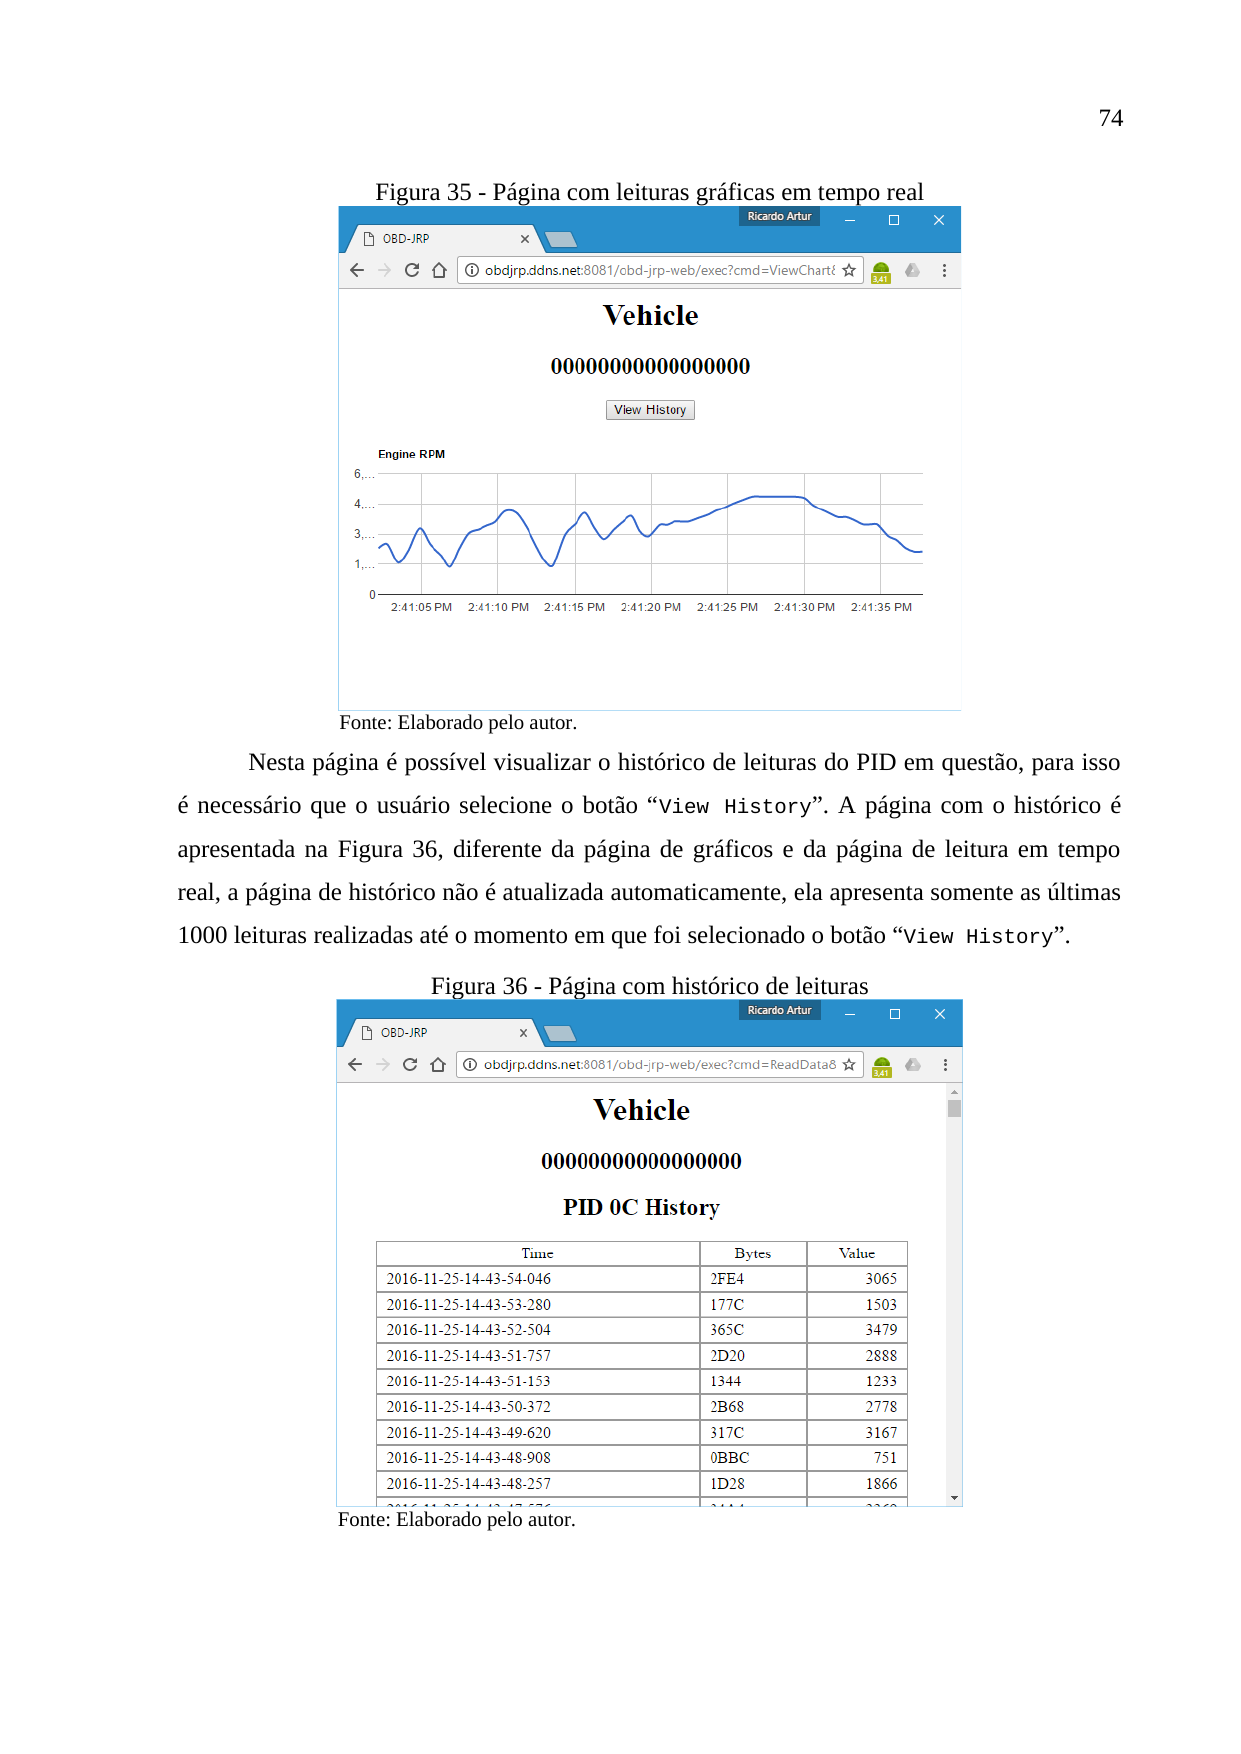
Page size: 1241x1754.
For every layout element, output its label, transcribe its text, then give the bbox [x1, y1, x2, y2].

picture [336, 999, 963, 1507]
text Nesta página é possível visualizar o histórico de leituras do PID em questão, para isso é necessário que o usuário selecione o botão “View History”. A página com o histórico é apresentada na Figura 36, diferente da página de gráficos e da página de leitura em tempo real, a página de histórico não é atualizada automaticamente, ela apresenta somente as últimas 1000 leituras realizadas até o momento em que foi selecionado o botão “View History”. [177, 747, 1122, 950]
text Figura 35 - Página com leituras gráficas em tempo real [177, 177, 1122, 206]
picture [338, 206, 962, 711]
text Figura 36 - Página com histórico de leituras [177, 971, 1122, 999]
text Fonte: Elaborado pelo autor. [177, 1507, 1122, 1531]
text Fonte: Elaborado pelo autor. [177, 710, 1122, 734]
